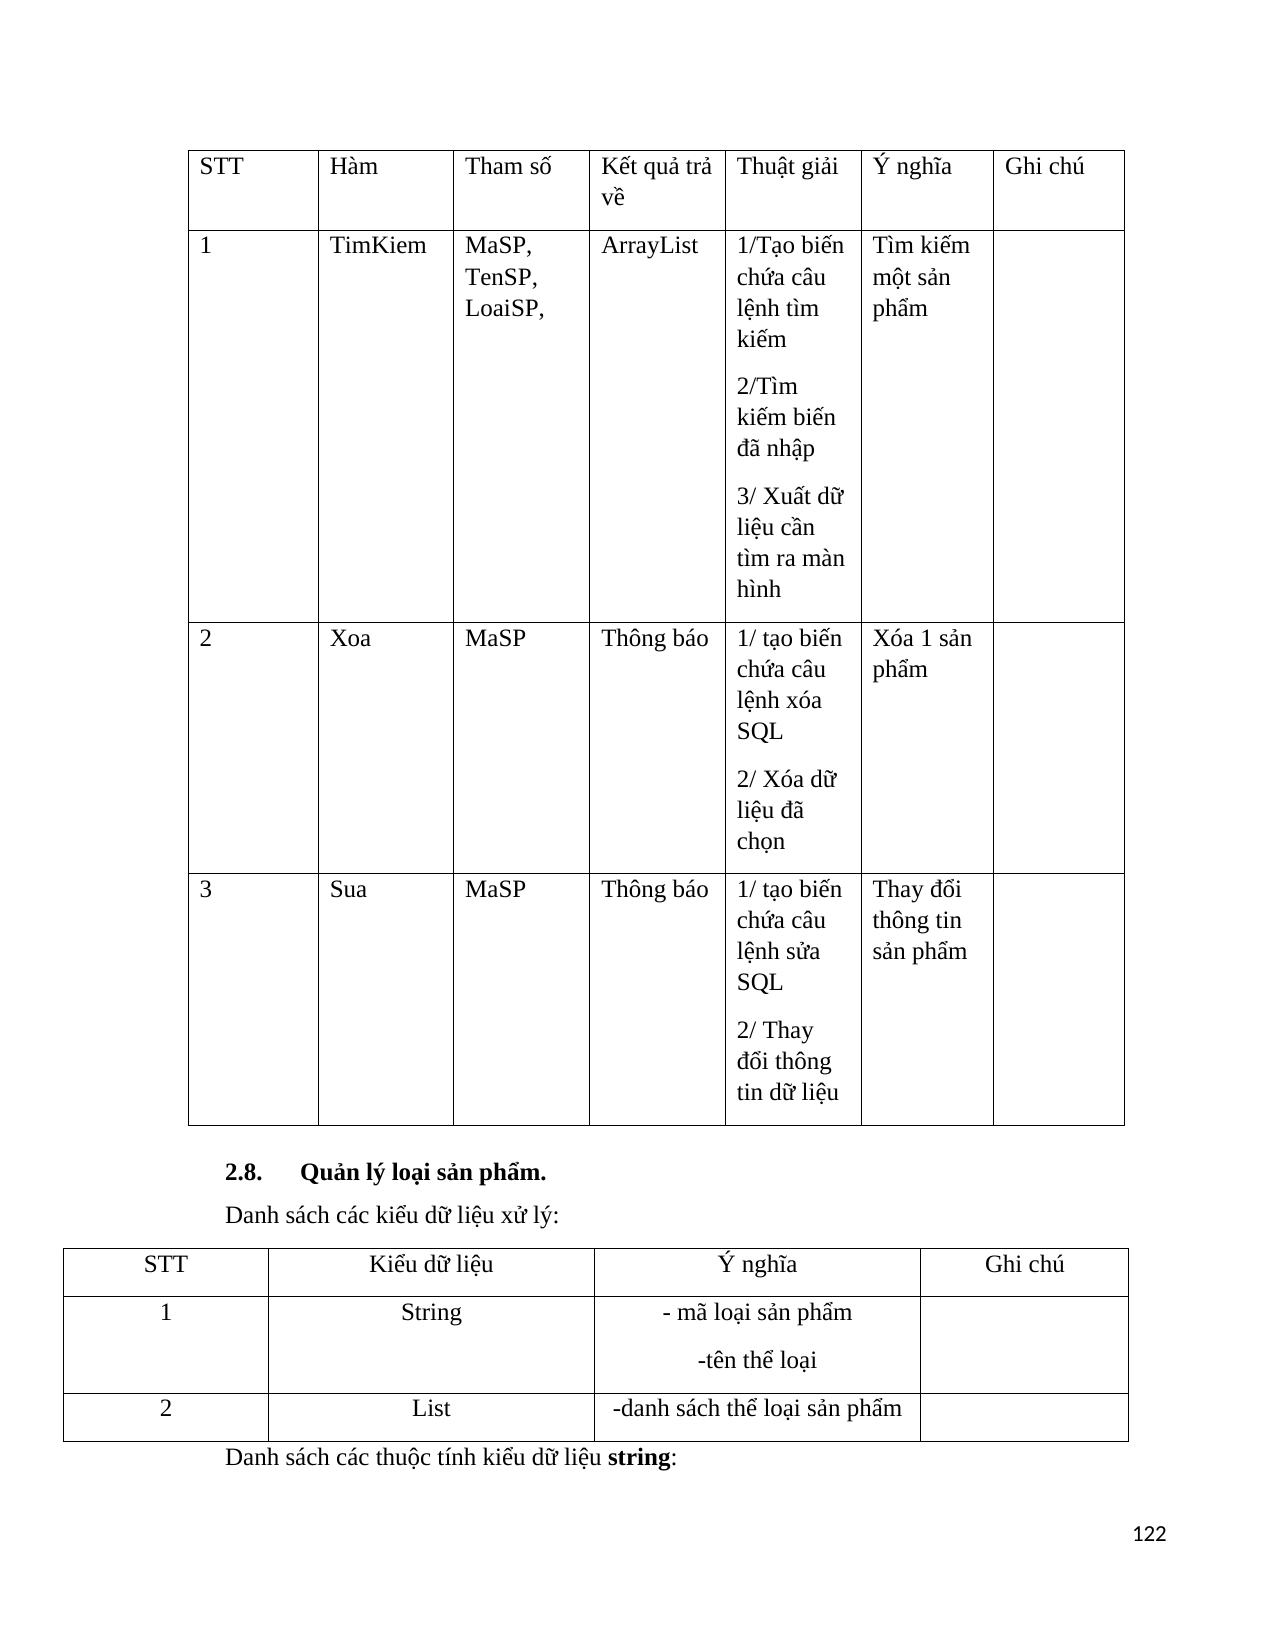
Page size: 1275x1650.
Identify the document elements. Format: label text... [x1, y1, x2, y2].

list Quản lý loại sản phẩm. [225, 1157, 1167, 1186]
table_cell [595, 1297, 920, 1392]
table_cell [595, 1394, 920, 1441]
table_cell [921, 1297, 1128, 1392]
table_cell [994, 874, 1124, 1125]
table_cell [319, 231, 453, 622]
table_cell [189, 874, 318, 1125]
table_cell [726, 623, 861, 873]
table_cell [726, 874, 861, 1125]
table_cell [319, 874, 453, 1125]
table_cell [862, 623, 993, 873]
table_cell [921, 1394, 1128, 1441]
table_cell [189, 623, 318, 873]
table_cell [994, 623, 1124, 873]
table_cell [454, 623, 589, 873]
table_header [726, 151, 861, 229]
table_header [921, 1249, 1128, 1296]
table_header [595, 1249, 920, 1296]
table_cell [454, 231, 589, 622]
list Danh sách các kiểu dữ liệu xử lý: [225, 1200, 1167, 1229]
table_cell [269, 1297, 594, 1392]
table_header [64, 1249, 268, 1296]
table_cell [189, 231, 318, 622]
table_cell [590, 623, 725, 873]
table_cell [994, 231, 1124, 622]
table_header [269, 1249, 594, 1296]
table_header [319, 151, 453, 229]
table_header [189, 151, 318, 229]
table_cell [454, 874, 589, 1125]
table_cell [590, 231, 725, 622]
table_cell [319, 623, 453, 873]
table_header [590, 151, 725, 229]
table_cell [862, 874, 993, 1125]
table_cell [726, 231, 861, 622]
list Danh sách các thuộc tính kiểu dữ liệu string: [225, 1442, 1167, 1471]
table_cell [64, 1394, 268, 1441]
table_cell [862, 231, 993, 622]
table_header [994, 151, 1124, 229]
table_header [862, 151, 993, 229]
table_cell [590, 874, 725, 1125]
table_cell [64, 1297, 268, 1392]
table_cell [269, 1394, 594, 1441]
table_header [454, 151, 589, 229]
